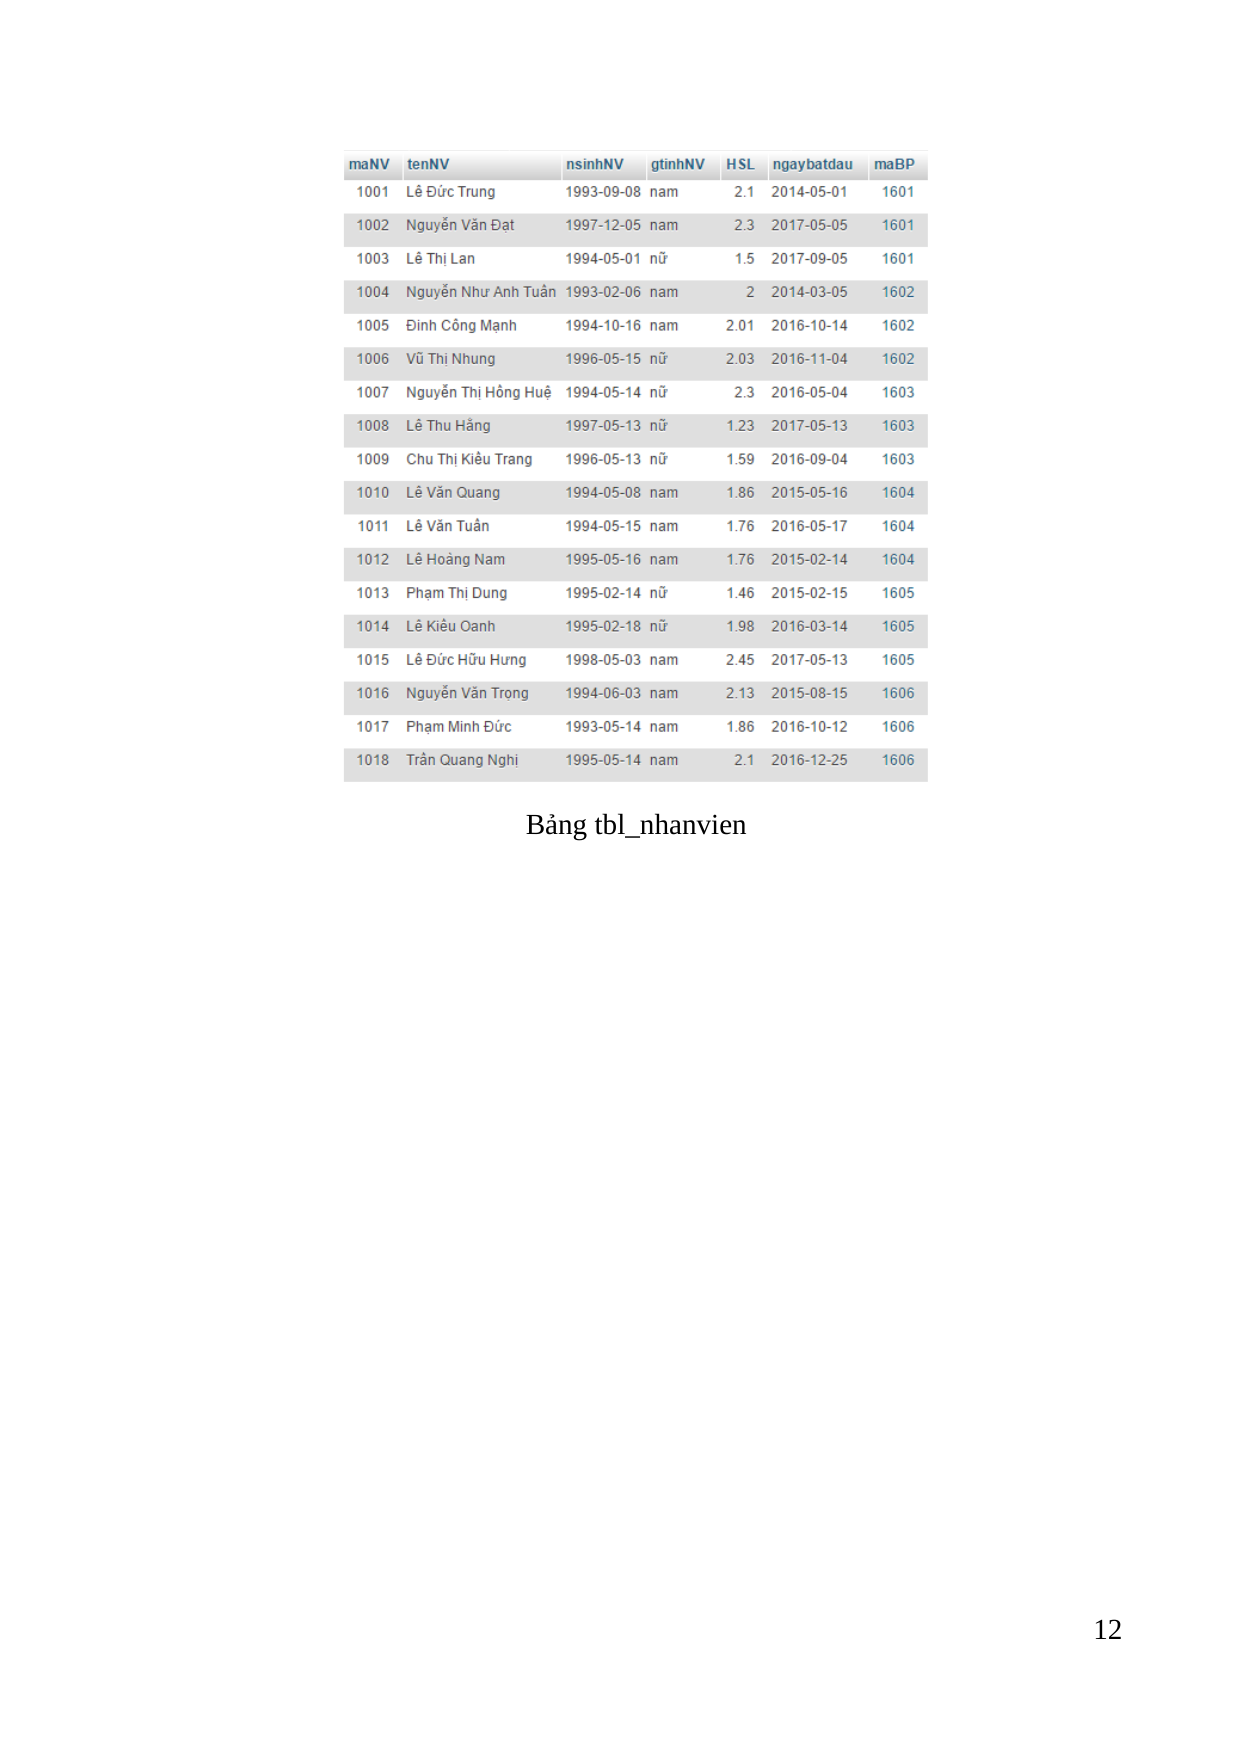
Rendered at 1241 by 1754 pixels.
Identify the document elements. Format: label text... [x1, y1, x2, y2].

text Bảng tbl_nhanvien [150, 807, 1122, 841]
picture [343, 150, 929, 782]
